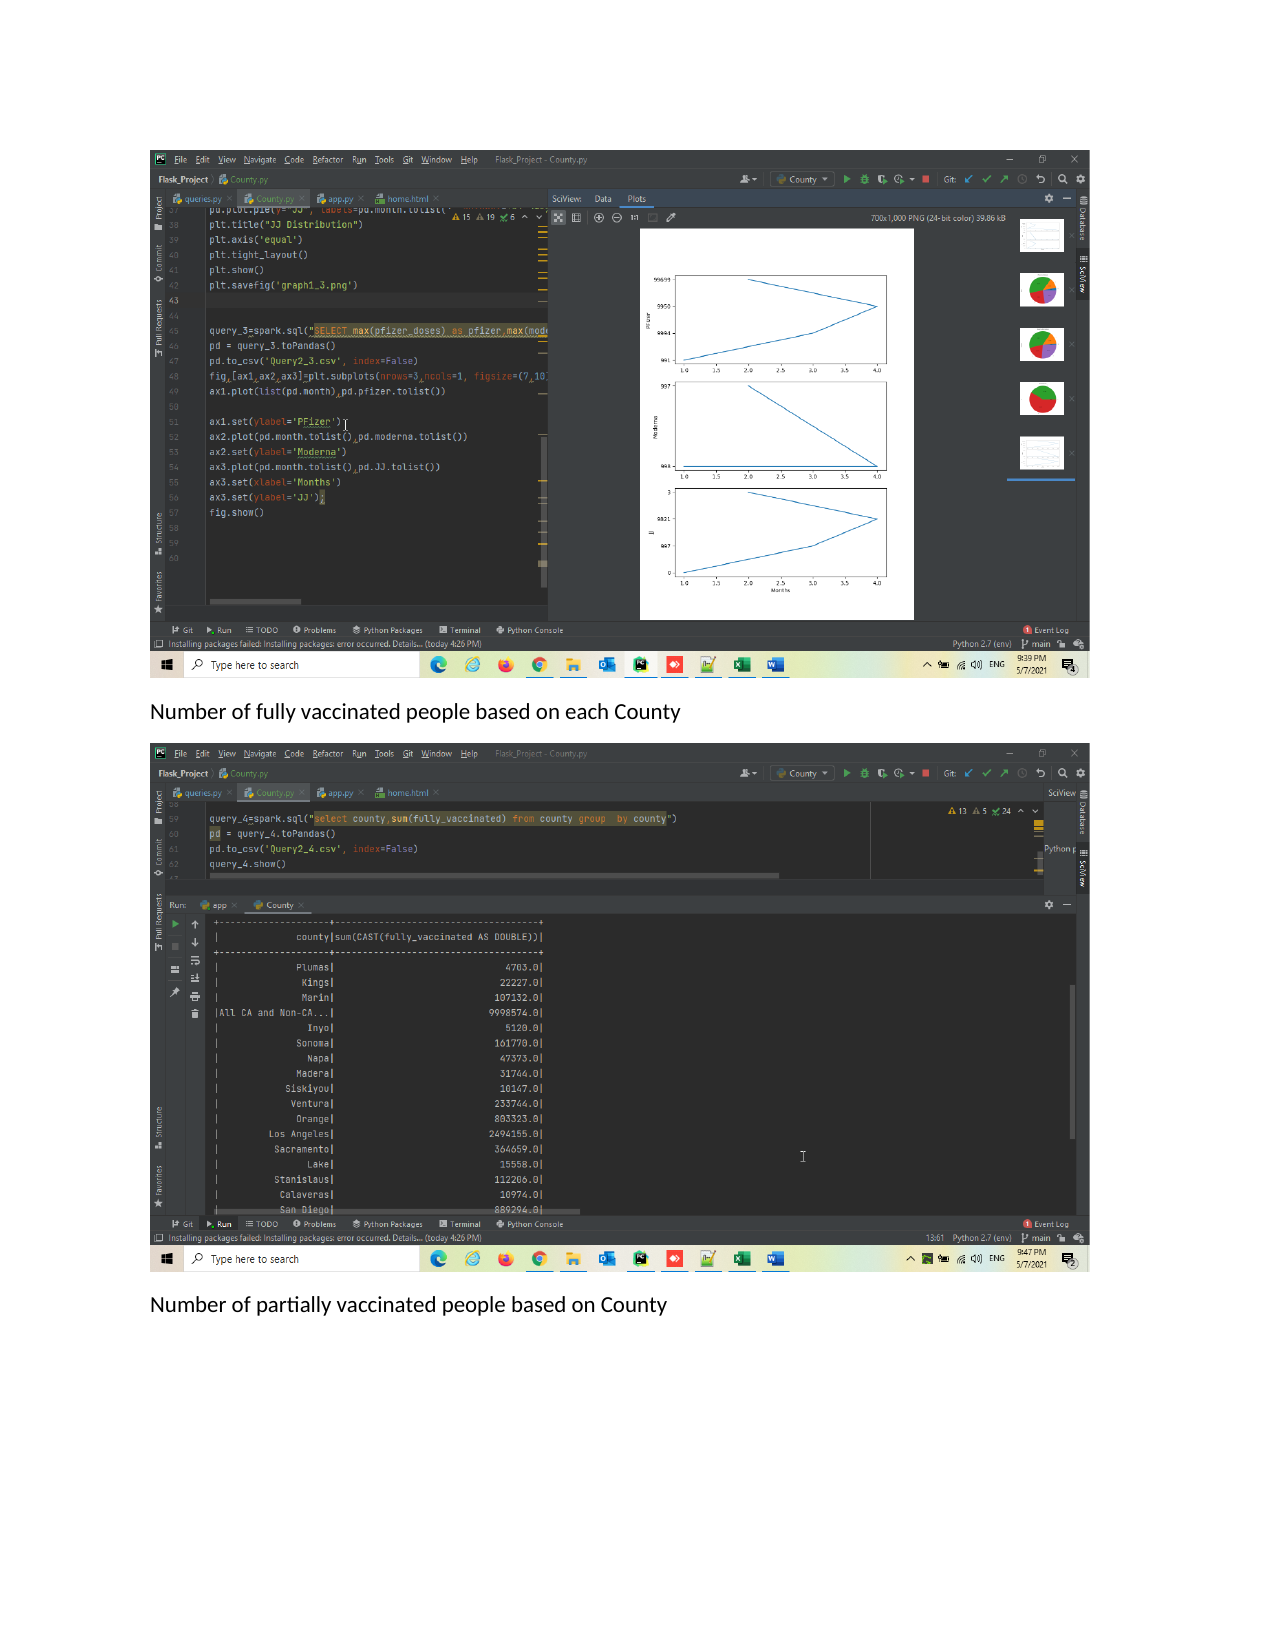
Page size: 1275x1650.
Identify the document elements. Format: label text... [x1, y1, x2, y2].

text Number of partially vaccinated people based on County [150, 1290, 1125, 1318]
picture [150, 743, 1090, 1272]
picture [150, 150, 1090, 678]
text Number of fully vaccinated people based on each County [150, 697, 1125, 725]
